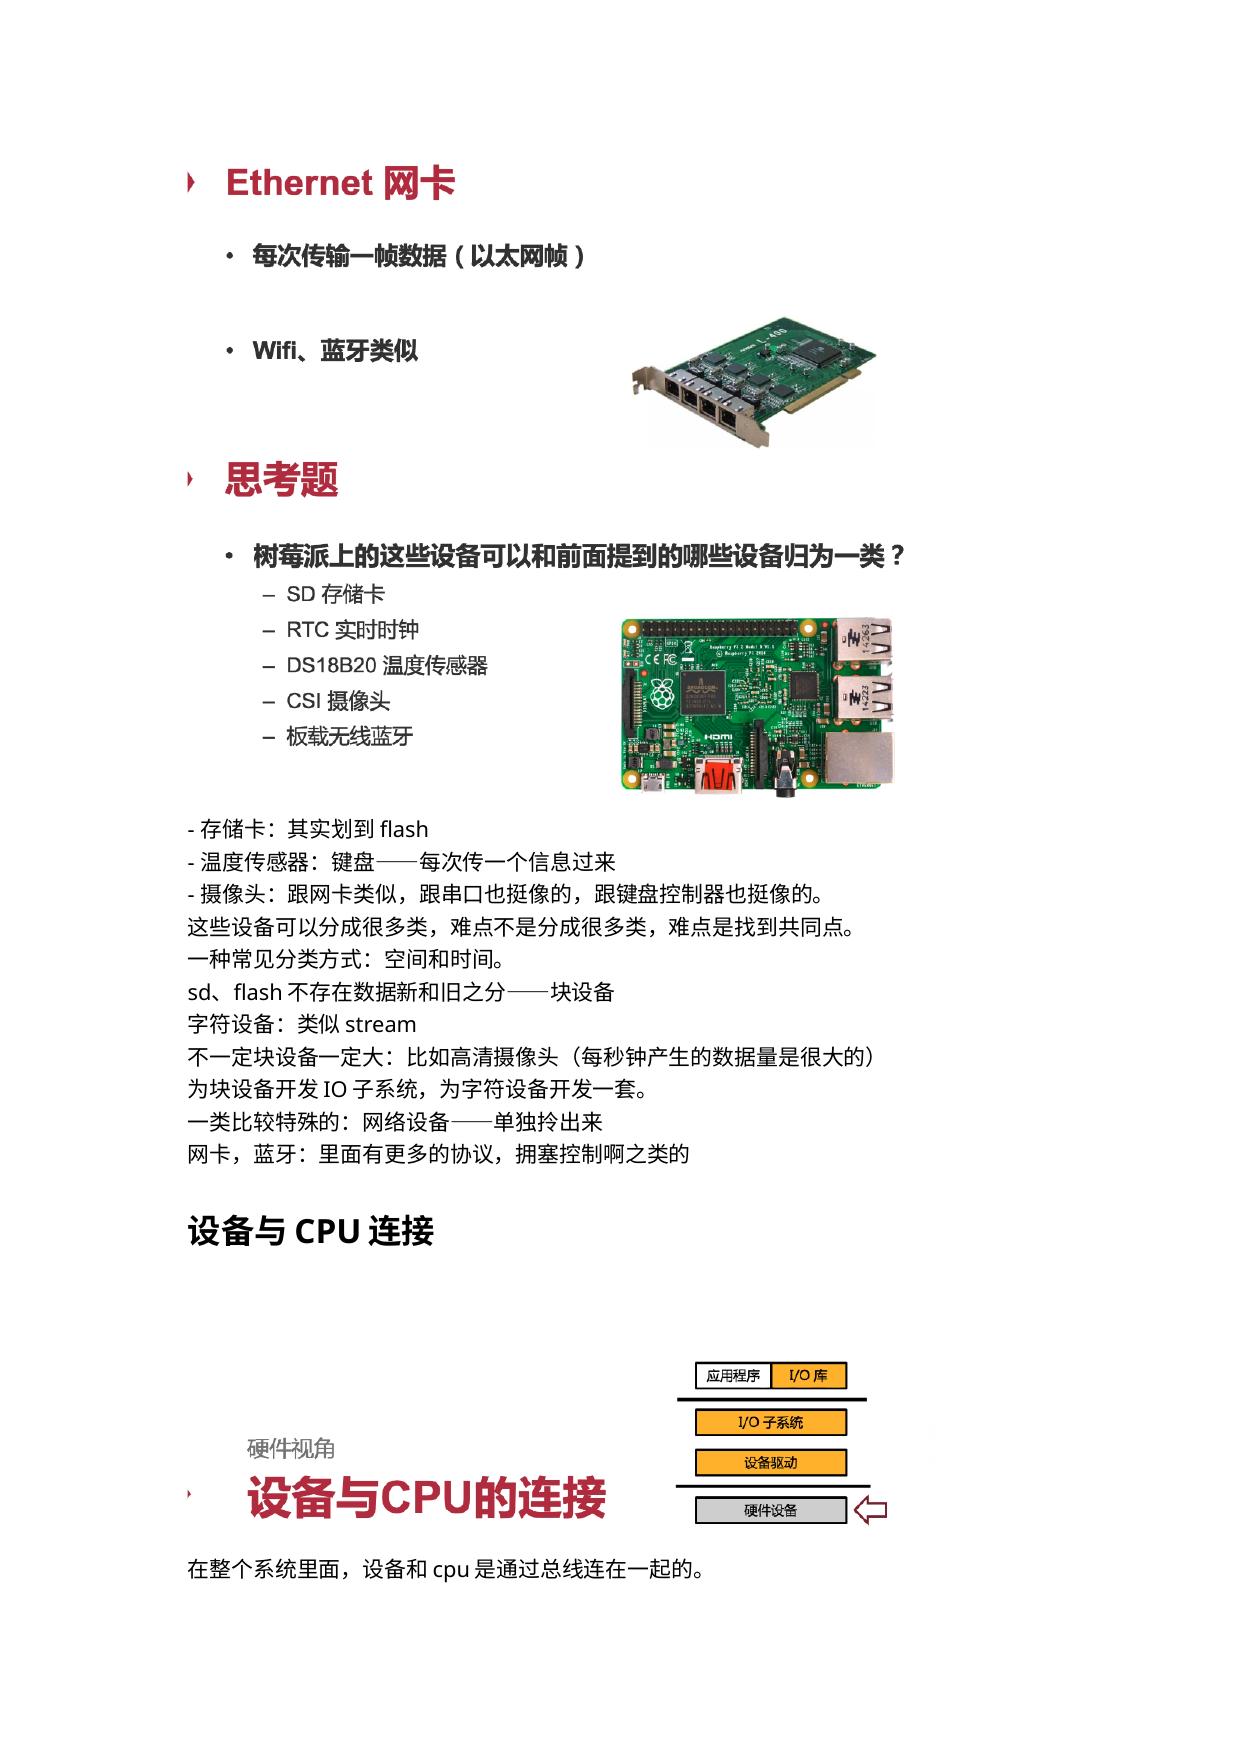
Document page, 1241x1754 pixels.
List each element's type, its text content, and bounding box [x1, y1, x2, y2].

text 这些设备可以分成很多类，难点不是分成很多类，难点是找到共同点。 [187, 909, 1053, 942]
text 为块设备开发IO子系统，为字符设备开发一套。 [187, 1072, 1053, 1104]
text - 温度传感器：键盘——每次传一个信息过来 [187, 844, 1053, 877]
text 在整个系统里面，设备和cpu是通过总线连在一起的。 [187, 1551, 1053, 1584]
text 网卡，蓝牙：里面有更多的协议，拥塞控制啊之类的 [187, 1137, 1053, 1169]
text - 摄像头：跟网卡类似，跟串口也挺像的，跟键盘控制器也挺像的。 [187, 877, 1053, 909]
picture [187, 1323, 959, 1537]
text 不一定块设备一定大：比如高清摄像头（每秒钟产生的数据量是很大的） [187, 1039, 1053, 1072]
subtitle 设备与CPU连接 [187, 1197, 1053, 1262]
text 一类比较特殊的：网络设备——单独拎出来 [187, 1104, 1053, 1137]
text - 存储卡：其实划到flash [187, 812, 1053, 844]
text 一种常见分类方式：空间和时间。 [187, 942, 1053, 974]
text 字符设备：类似stream [187, 1007, 1053, 1039]
picture [187, 162, 923, 804]
text sd、flash不存在数据新和旧之分——块设备 [187, 974, 1053, 1007]
